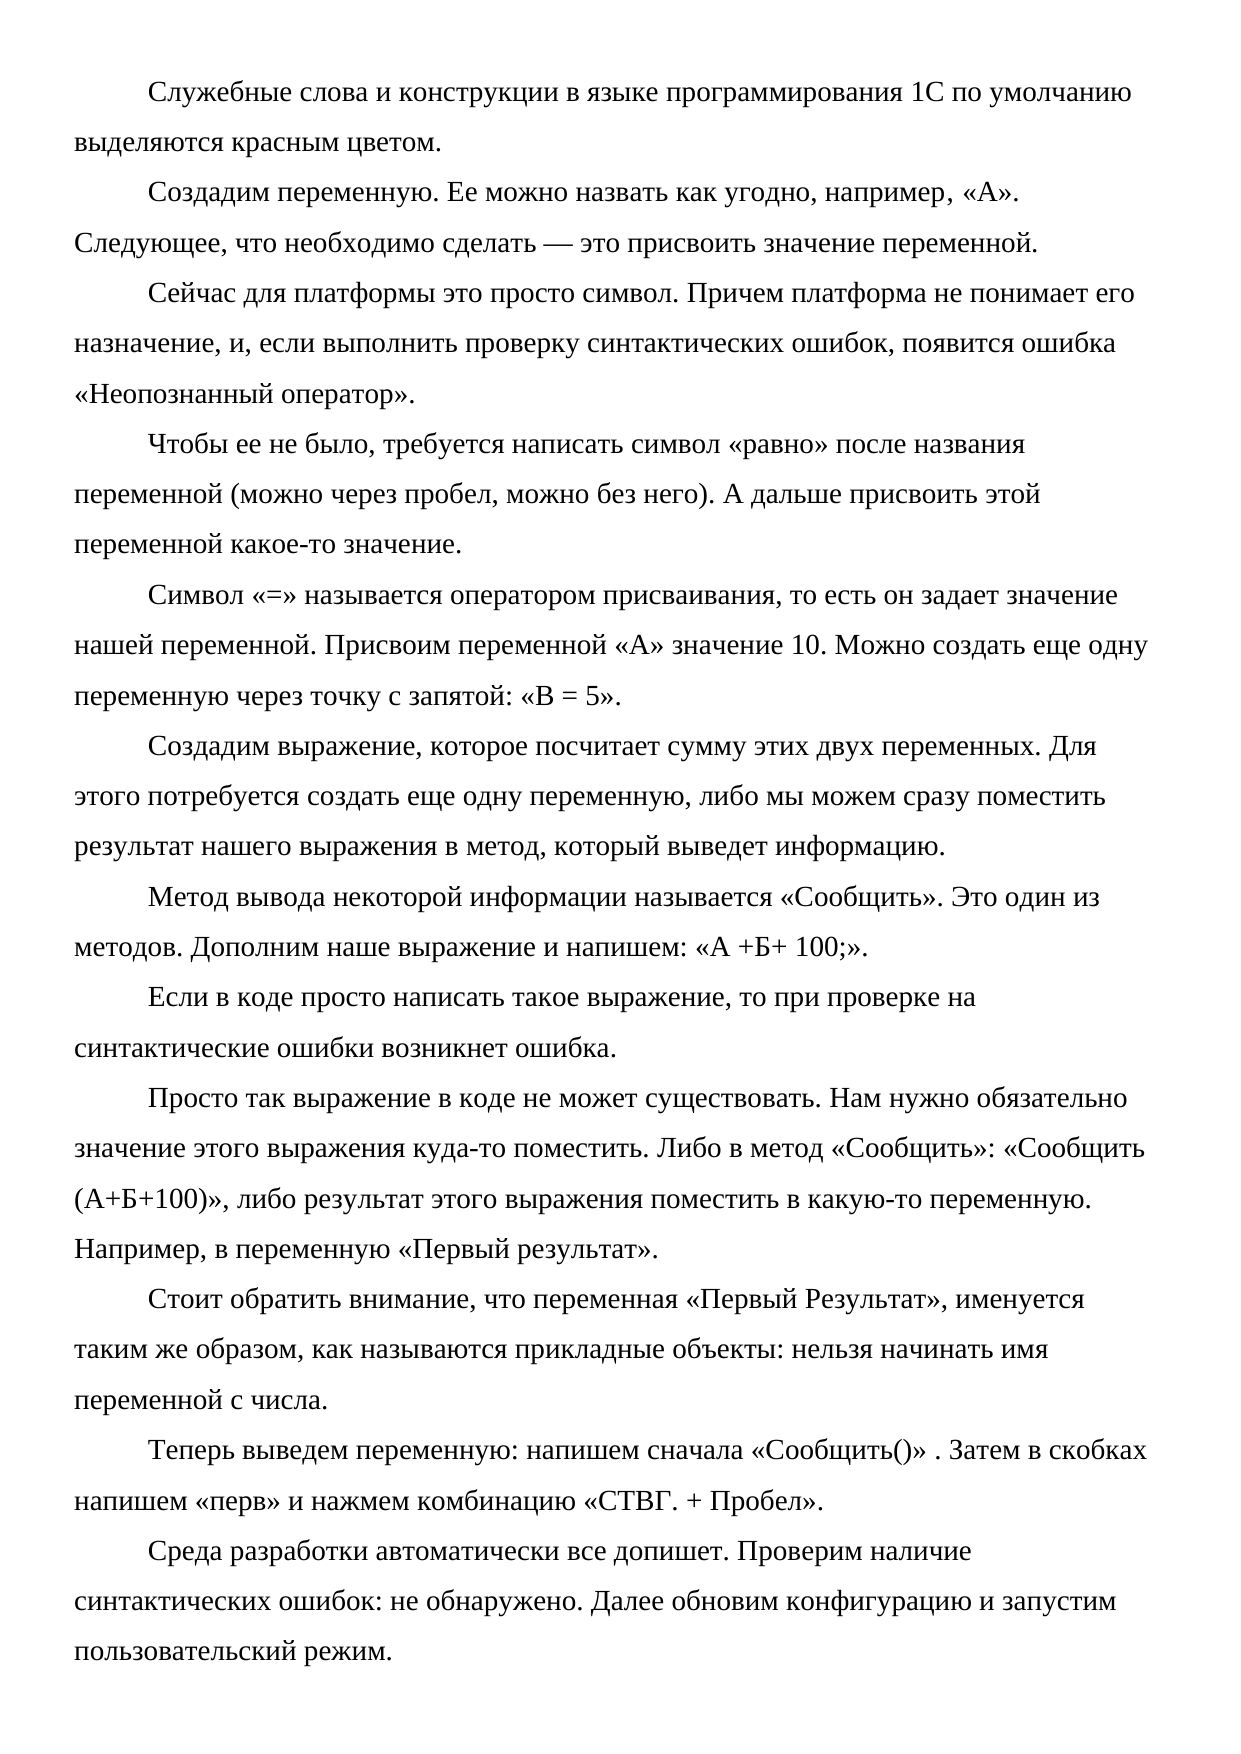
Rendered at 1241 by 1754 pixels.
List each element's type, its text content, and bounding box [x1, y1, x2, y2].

text Если в коде просто написать такое выражение, то при проверке на синтактические ошибки возникнет ошибка. [74, 979, 1152, 1063]
text Сейчас для платформы это просто символ. Причем платформа не понимает его назначение, и, если выполнить проверку синтактических ошибок, появится ошибка «Неопознанный оператор». [74, 275, 1152, 409]
text Создадим переменную. Ее можно назвать как угодно, например‚ «А». Следующее, что необходимо сделать — это присвоить значение переменной. [74, 174, 1152, 258]
text Стоит обратить внимание, что переменная «Первый Результат», именуется таким же образом, как называются прикладные объекты: нельзя начинать имя переменной с числа. [74, 1281, 1152, 1416]
text Создадим выражение, которое посчитает сумму этих двух переменных. Для этого потребуется создать еще одну переменную, либо мы можем сразу поместить результат нашего выражения в метод, который выведет информацию. [74, 728, 1152, 862]
text Чтобы ее не было, требуется написать символ «равно» после названия переменной (можно через пробел, можно без него). А дальше присвоить этой переменной какое-то значение. [74, 426, 1152, 560]
text Служебные слова и конструкции в языке программирования 1С по умолчанию выделяются красным цветом. [74, 74, 1152, 158]
text Просто так выражение в коде не может существовать. Нам нужно обязательно значение этого выражения куда-то поместить. Либо в метод «Сообщить»: «Сообщить (А+Б+100)», либо результат этого выражения поместить в какую-то переменную. Например, в переменную «Первый результат». [74, 1080, 1152, 1264]
text Среда разработки автоматически все допишет. Проверим наличие синтактических ошибок: не обнаружено. Далее обновим конфигурацию и запустим пользовательский режим. [74, 1533, 1152, 1667]
text Метод вывода некоторой информации называется «Сообщить». Это один из методов. Дополним наше выражение и напишем: «А +Б+ 100;». [74, 879, 1152, 963]
text Символ «=» называется оператором присваивания, то есть он задает значение нашей переменной. Присвоим переменной «А» значение 10. Можно создать еще одну переменную через точку с запятой: «В = 5». [74, 577, 1152, 711]
text Теперь выведем переменную: напишем сначала «Сообщить()» . Затем в скобках напишем «перв» и нажмем комбинацию «СТВГ. + Пробел». [74, 1432, 1152, 1516]
